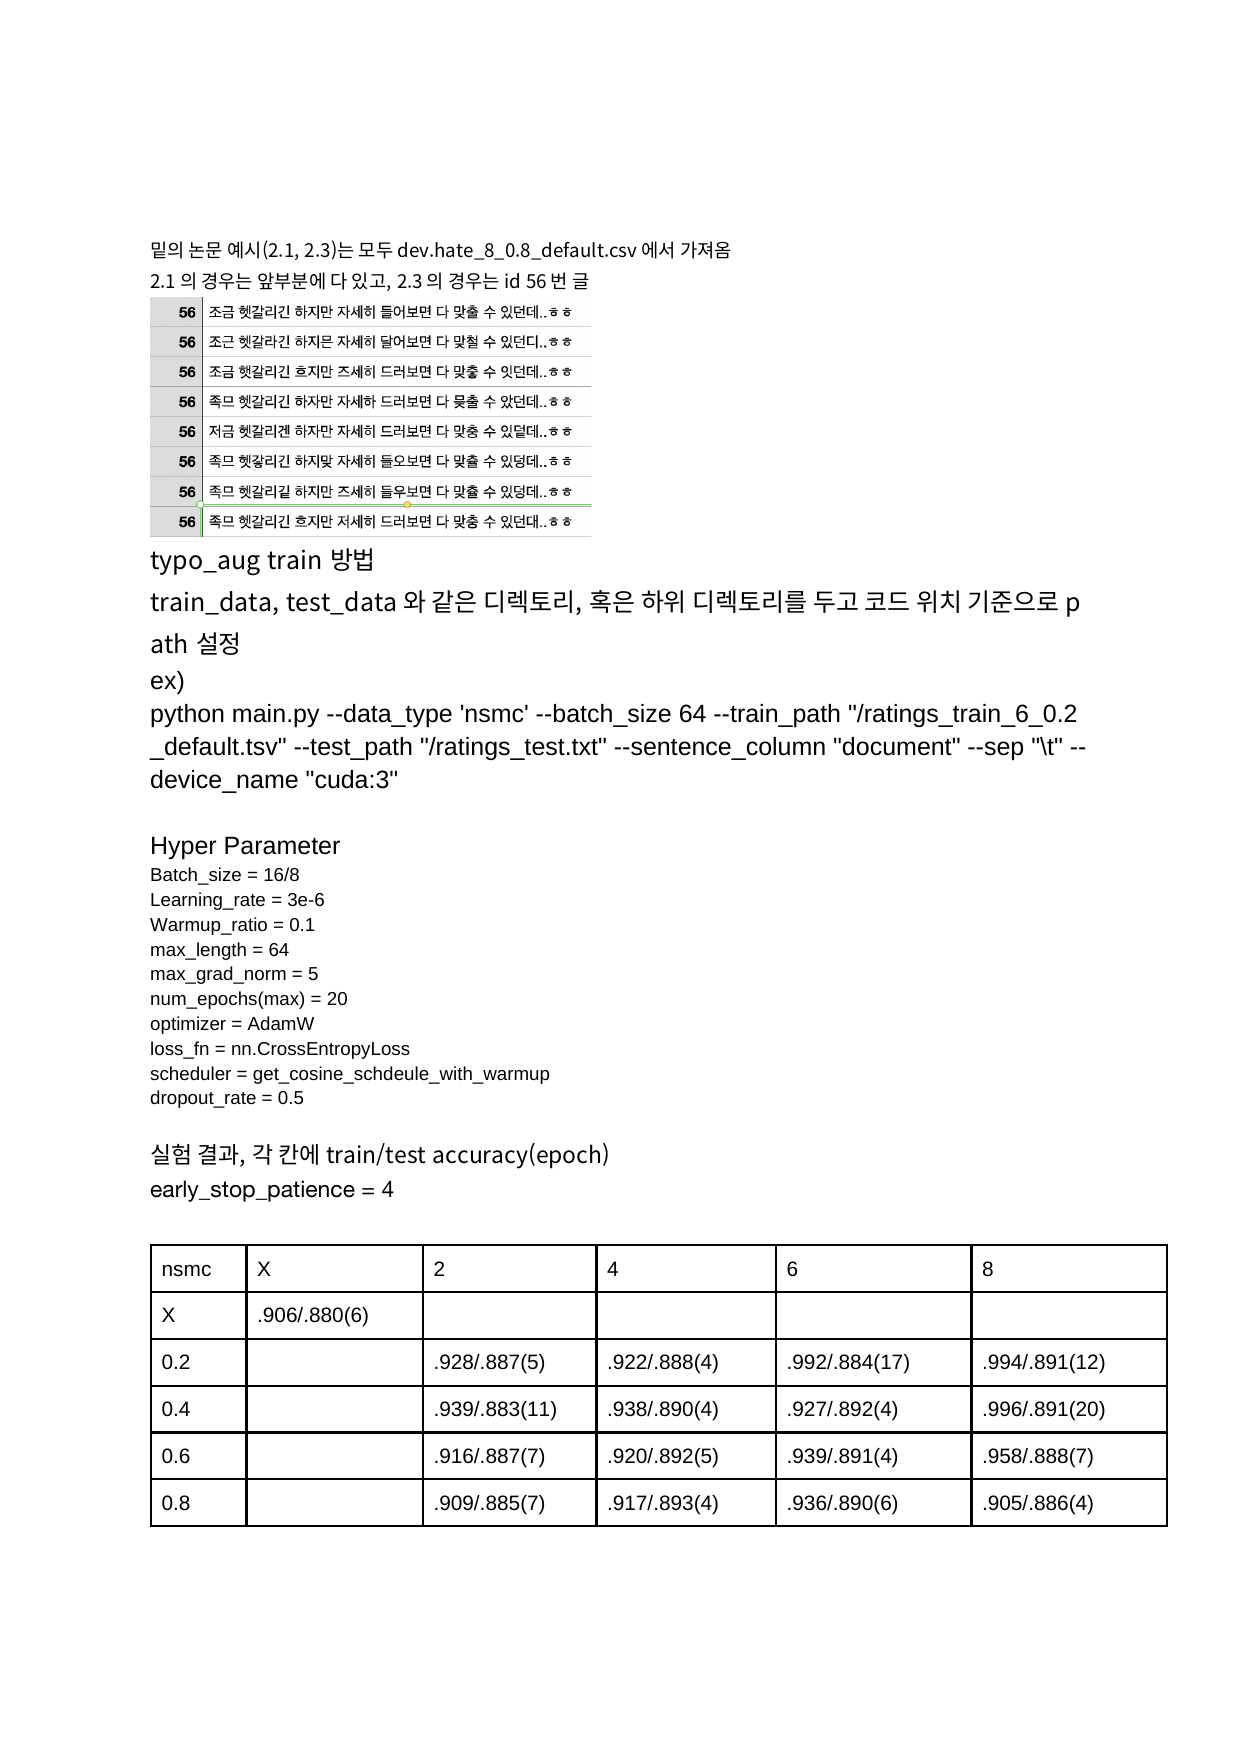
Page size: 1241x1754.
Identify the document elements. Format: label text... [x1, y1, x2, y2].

text early_stop_patience = 4 [150, 1175, 1090, 1204]
table_cell .996/.891(20) [973, 1387, 1166, 1431]
table_cell .906/.880(6) [248, 1293, 422, 1338]
table_cell .939/.883(11) [424, 1387, 595, 1431]
picture [150, 297, 592, 537]
table_cell .936/.890(6) [777, 1480, 970, 1525]
table_cell [598, 1293, 775, 1338]
table_cell X [152, 1293, 245, 1338]
table_cell .939/.891(4) [777, 1434, 970, 1478]
table_cell [248, 1340, 422, 1384]
text 밑의 논문 예시(2.1, 2.3)는 모두 dev.hate_8_0.8_default.csv에서 가져옴 2.1의 경우는 앞부분에 다 있고, 2.3의 경우는 id 56번 글 [150, 235, 1090, 294]
table_header X [248, 1246, 422, 1291]
table_cell 0.8 [152, 1480, 245, 1525]
text num_epochs(max) = 20 [150, 988, 1090, 1009]
text scheduler = get_cosine_schdeule_with_warmup [150, 1062, 1090, 1084]
table_cell .992/.884(17) [777, 1340, 970, 1384]
table_header nsmc [152, 1246, 245, 1291]
table_header 4 [598, 1246, 775, 1291]
table_cell .928/.887(5) [424, 1340, 595, 1384]
text max_grad_norm = 5 [150, 963, 1090, 985]
text dropout_rate = 0.5 [150, 1087, 1090, 1109]
table_header 6 [777, 1246, 970, 1291]
text Warmup_ratio = 0.1 [150, 913, 1090, 935]
text Batch_size = 16/8 [150, 864, 1090, 886]
text loss_fn = nn.CrossEntropyLoss [150, 1037, 1090, 1059]
text max_length = 64 [150, 938, 1090, 960]
table_cell [248, 1387, 422, 1431]
table_cell [973, 1293, 1166, 1338]
text train_data, test_data와 같은 디렉토리, 혹은 하위 디렉토리를 두고 코드 위치 기준으로 path 설정 [150, 582, 1090, 660]
text ex) [150, 666, 1090, 694]
table_cell 0.2 [152, 1340, 245, 1384]
table_header 8 [973, 1246, 1166, 1291]
table_cell .905/.886(4) [973, 1480, 1166, 1525]
text Learning_rate = 3e-6 [150, 889, 1090, 910]
table_cell .909/.885(7) [424, 1480, 595, 1525]
table_cell [777, 1293, 970, 1338]
table_cell 0.4 [152, 1387, 245, 1431]
table_cell .938/.890(4) [598, 1387, 775, 1431]
table_cell .916/.887(7) [424, 1434, 595, 1478]
text optimizer = AdamW [150, 1013, 1090, 1034]
table_cell .927/.892(4) [777, 1387, 970, 1431]
table_cell [424, 1293, 595, 1338]
table_cell .958/.888(7) [973, 1434, 1166, 1478]
table_cell .994/.891(12) [973, 1340, 1166, 1384]
table_cell .922/.888(4) [598, 1340, 775, 1384]
table_cell [248, 1434, 422, 1478]
table_cell 0.6 [152, 1434, 245, 1478]
text typo_aug train 방법 [150, 541, 1090, 577]
text 실험 결과, 각 칸에 train/test accuracy(epoch) [150, 1137, 1090, 1170]
text python main.py --data_type 'nsmc' --batch_size 64 --train_path "/ratings_train_6_0.2_default.tsv" --test_path "/ratings_test.txt" --sentence_column "document" --sep "\t" --device_name "cuda:3" [150, 699, 1090, 794]
table_cell .917/.893(4) [598, 1480, 775, 1525]
table_cell [248, 1480, 422, 1525]
table_cell .920/.892(5) [598, 1434, 775, 1478]
text Hyper Parameter [150, 831, 1090, 860]
table_header 2 [424, 1246, 595, 1291]
